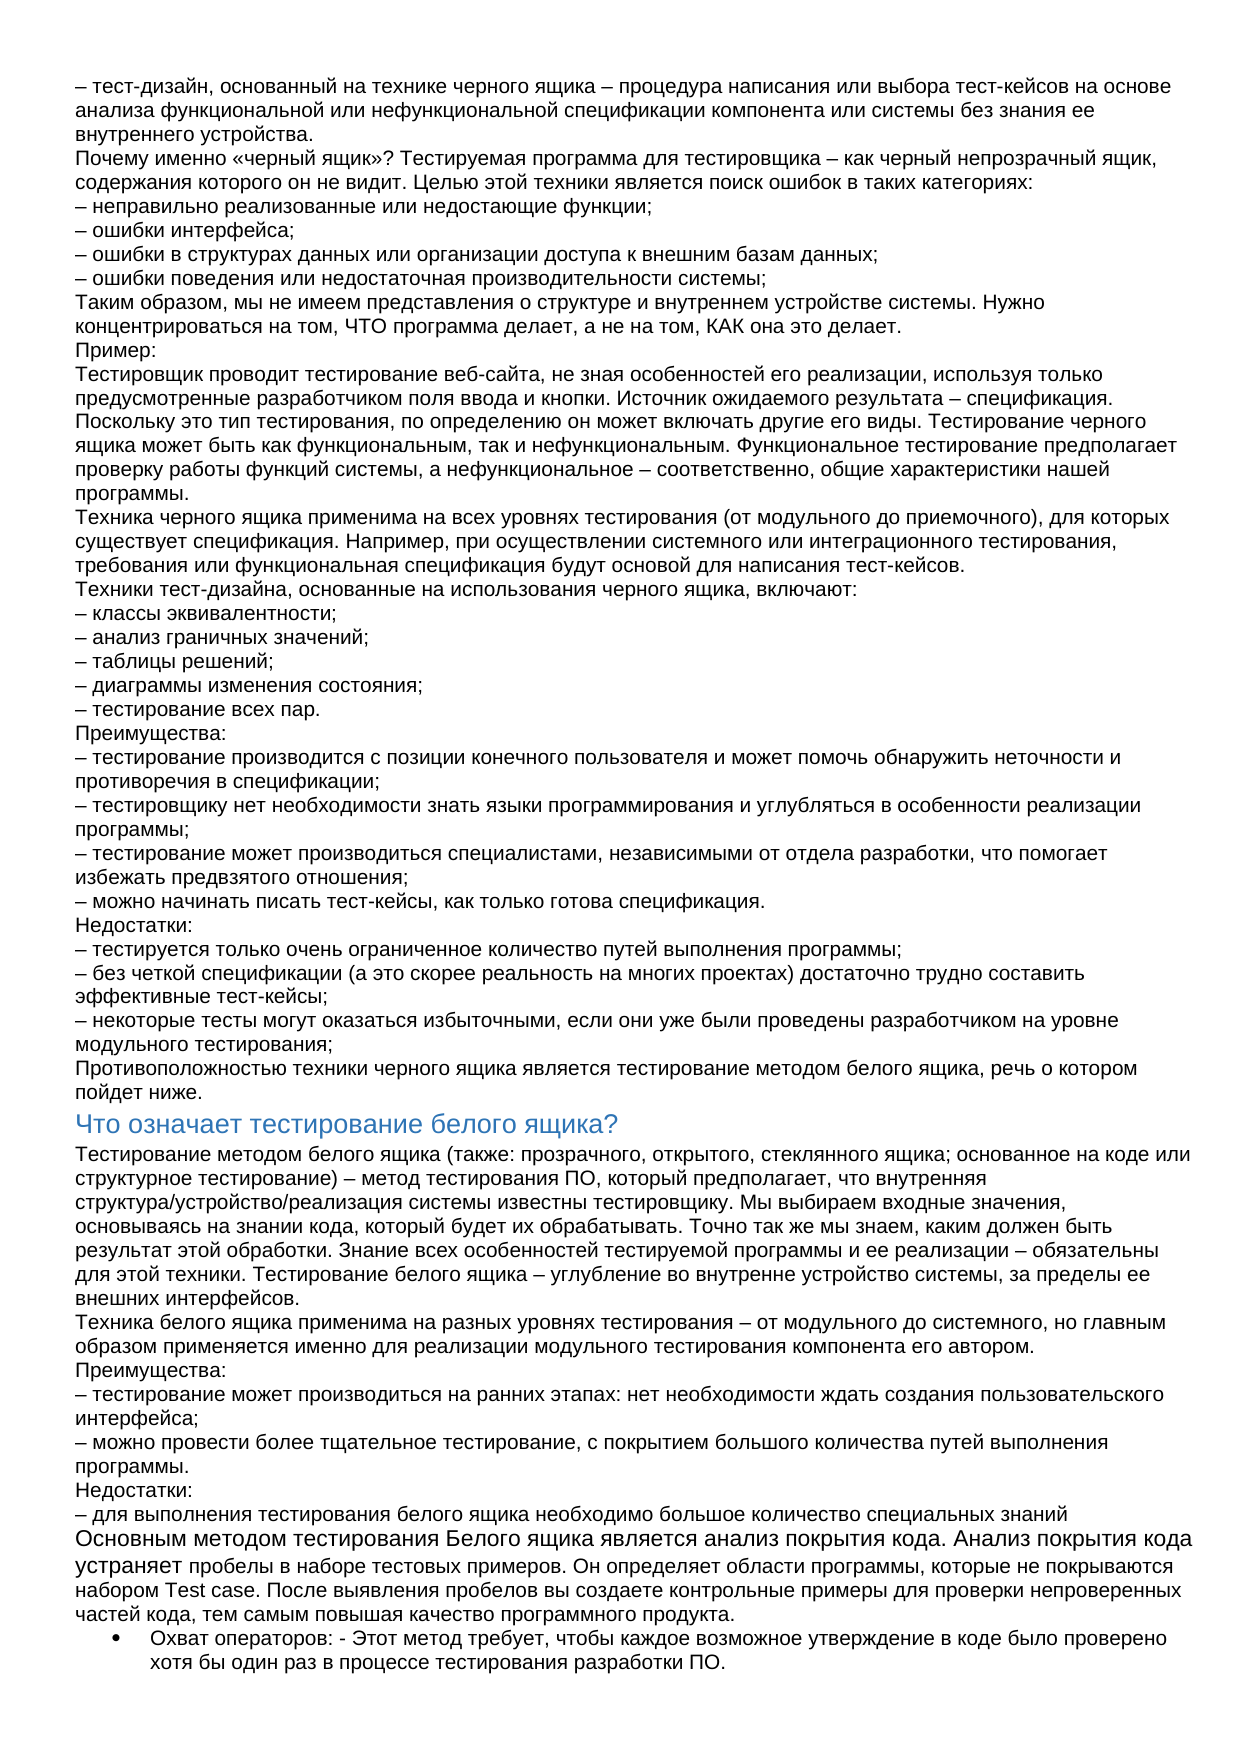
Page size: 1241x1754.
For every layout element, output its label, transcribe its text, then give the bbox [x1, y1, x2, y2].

text – ошибки интерфейса; [75, 218, 1196, 242]
text Техника белого ящика применима на разных уровнях тестирования – от модульного до системного, но главным образом применяется именно для реализации модульного тестирования компонента его автором. [75, 1310, 1196, 1358]
text – анализ граничных значений; [75, 625, 1196, 649]
text – можно провести более тщательное тестирование, с покрытием большого количества путей выполнения программы. [75, 1429, 1196, 1477]
text – ошибки в структурах данных или организации доступа к внешним базам данных; [75, 242, 1196, 266]
text – без четкой спецификации (а это скорее реальность на многих проектах) достаточно трудно составить эффективные тест-кейсы; [75, 960, 1196, 1008]
text Преимущества: [75, 721, 1196, 745]
text Тестирование методом белого ящика (также: прозрачного, открытого, стеклянного ящика; основанное на коде или структурное тестирование) – метод тестирования ПО, который предполагает, что внутренняя структура/устройство/реализация системы известны тестировщику. Мы выбираем входные значения, основываясь на знании кода, который будет их обрабатывать. Точно так же мы знаем, каким должен быть результат этой обработки. Знание всех особенностей тестируемой программы и ее реализации – обязательны для этой техники. Тестирование белого ящика – углубление во внутренне устройство системы, за пределы ее внешних интерфейсов. [75, 1142, 1196, 1310]
text Недостатки: [75, 912, 1196, 936]
text – некоторые тесты могут оказаться избыточными, если они уже были проведены разработчиком на уровне модульного тестирования; [75, 1008, 1196, 1056]
text Основным методом тестирования Белого ящика является анализ покрытия кода. Анализ покрытия кода устраняет пробелы в наборе тестовых примеров. Он определяет области программы, которые не покрываются набором Test case. После выявления пробелов вы создаете контрольные примеры для проверки непроверенных частей кода, тем самым повышая качество программного продукта. [75, 1525, 1196, 1626]
text – таблицы решений; [75, 649, 1196, 673]
text – тестирование может производиться специалистами, независимыми от отдела разработки, что помогает избежать предвзятого отношения; [75, 841, 1196, 888]
text – ошибки поведения или недостаточная производительности системы; [75, 266, 1196, 289]
text – тестирование производится с позиции конечного пользователя и может помочь обнаружить неточности и противоречия в спецификации; [75, 745, 1196, 793]
text – тестирование может производиться на ранних этапах: нет необходимости ждать создания пользовательского интерфейса; [75, 1382, 1196, 1429]
text – классы эквивалентности; [75, 601, 1196, 625]
text – диаграммы изменения состояния; [75, 673, 1196, 697]
text – можно начинать писать тест-кейсы, как только готова спецификация. [75, 888, 1196, 912]
text – тестируется только очень ограниченное количество путей выполнения программы; [75, 936, 1196, 960]
text – неправильно реализованные или недостающие функции; [75, 194, 1196, 218]
text – тестирование всех пар. [75, 697, 1196, 721]
text Техника черного ящика применима на всех уровнях тестирования (от модульного до приемочного), для которых существует спецификация. Например, при осуществлении системного или интеграционного тестирования, требования или функциональная спецификация будут основой для написания тест-кейсов. [75, 505, 1196, 577]
text Почему именно «черный ящик»? Тестируемая программа для тестировщика – как черный непрозрачный ящик, содержания которого он не видит. Целью этой техники является поиск ошибок в таких категориях: [75, 146, 1196, 194]
text – тестировщику нет необходимости знать языки программирования и углубляться в особенности реализации программы; [75, 793, 1196, 841]
text Противоположностью техники черного ящика является тестирование методом белого ящика, речь о котором пойдет ниже. [75, 1056, 1196, 1104]
text – тест-дизайн, основанный на технике черного ящика – процедура написания или выбора тест-кейсов на основе анализа функциональной или нефункциональной спецификации компонента или системы без знания ее внутреннего устройства. [75, 74, 1196, 146]
text Пример: [75, 337, 1196, 361]
list Охват операторов: - Этот метод требует, чтобы каждое возможное утверждение в коде было проверено хотя бы один раз в процессе тестирования разработки ПО. [112, 1626, 1196, 1674]
text Недостатки: [75, 1477, 1196, 1501]
text Техники тест-дизайна, основанные на использования черного ящика, включают: [75, 577, 1196, 601]
text – для выполнения тестирования белого ящика необходимо большое количество специальных знаний [75, 1501, 1196, 1525]
text Таким образом, мы не имеем представления о структуре и внутреннем устройстве системы. Нужно концентрироваться на том, ЧТО программа делает, а не на том, КАК она это делает. [75, 289, 1196, 337]
text Тестировщик проводит тестирование веб-сайта, не зная особенностей его реализации, используя только предусмотренные разработчиком поля ввода и кнопки. Источник ожидаемого результата – спецификация. [75, 361, 1196, 409]
subtitle Что означает тестирование белого ящика? [75, 1108, 1196, 1139]
text Поскольку это тип тестирования, по определению он может включать другие его виды. Тестирование черного ящика может быть как функциональным, так и нефункциональным. Функциональное тестирование предполагает проверку работы функций системы, а нефункциональное – соответственно, общие характеристики нашей программы. [75, 409, 1196, 505]
text Преимущества: [75, 1358, 1196, 1382]
